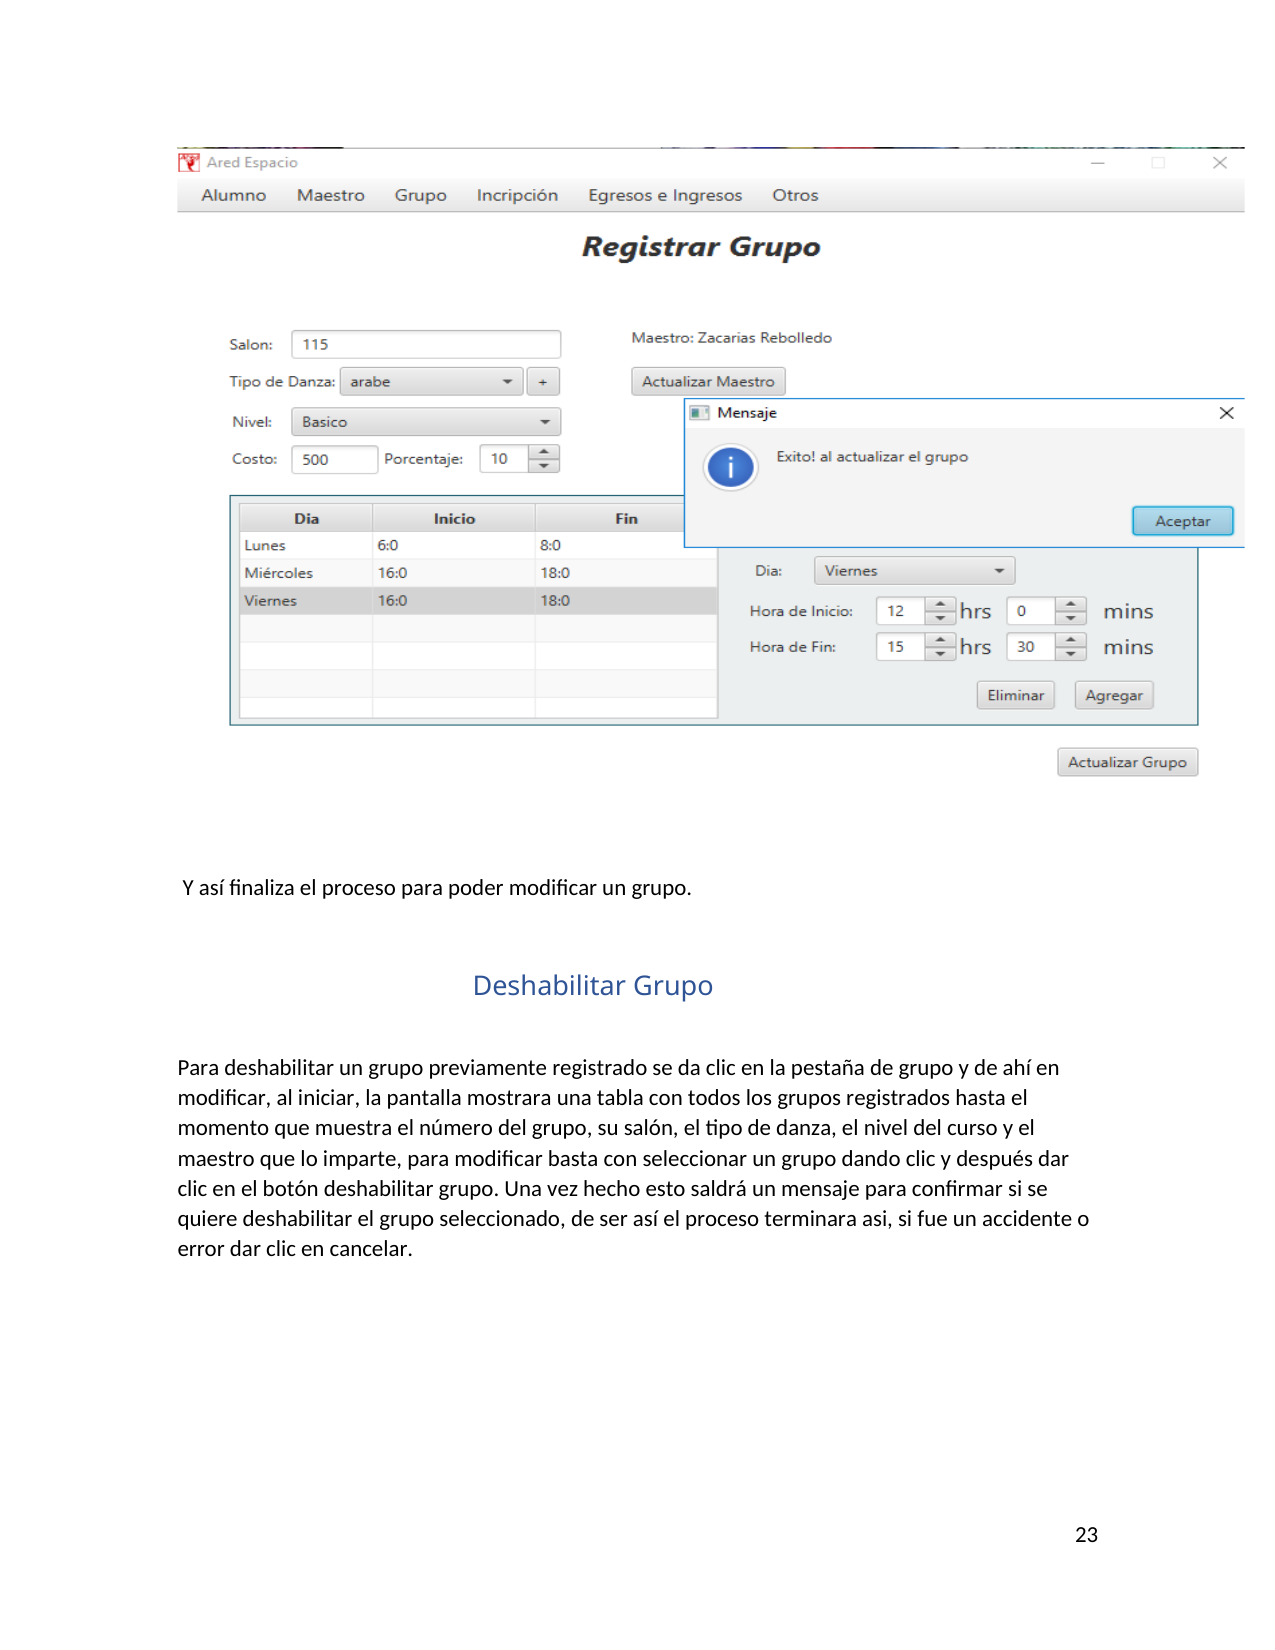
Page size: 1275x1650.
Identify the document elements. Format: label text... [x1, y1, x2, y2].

text Y así finaliza el proceso para poder modificar un grupo. [177, 873, 1098, 901]
text Para deshabilitar un grupo previamente registrado se da clic en la pestaña de grupo y de ahí en modificar, al iniciar, la pantalla mostrara una tabla con todos los grupos registrados hasta el momento que muestra el número del grupo, su salón, el tipo de danza, el nivel del curso y el maestro que lo imparte, para modificar basta con seleccionar un grupo dando clic y después dar clic en el botón deshabilitar grupo. Una vez hecho esto saldrá un mensaje para confirmar si se quiere deshabilitar el grupo seleccionado, de ser así el proceso terminara asi, si fue un accidente o error dar clic en cancelar. [177, 1053, 1098, 1262]
subtitle Deshabilitar Grupo [177, 966, 1098, 1003]
picture [177, 147, 1245, 807]
